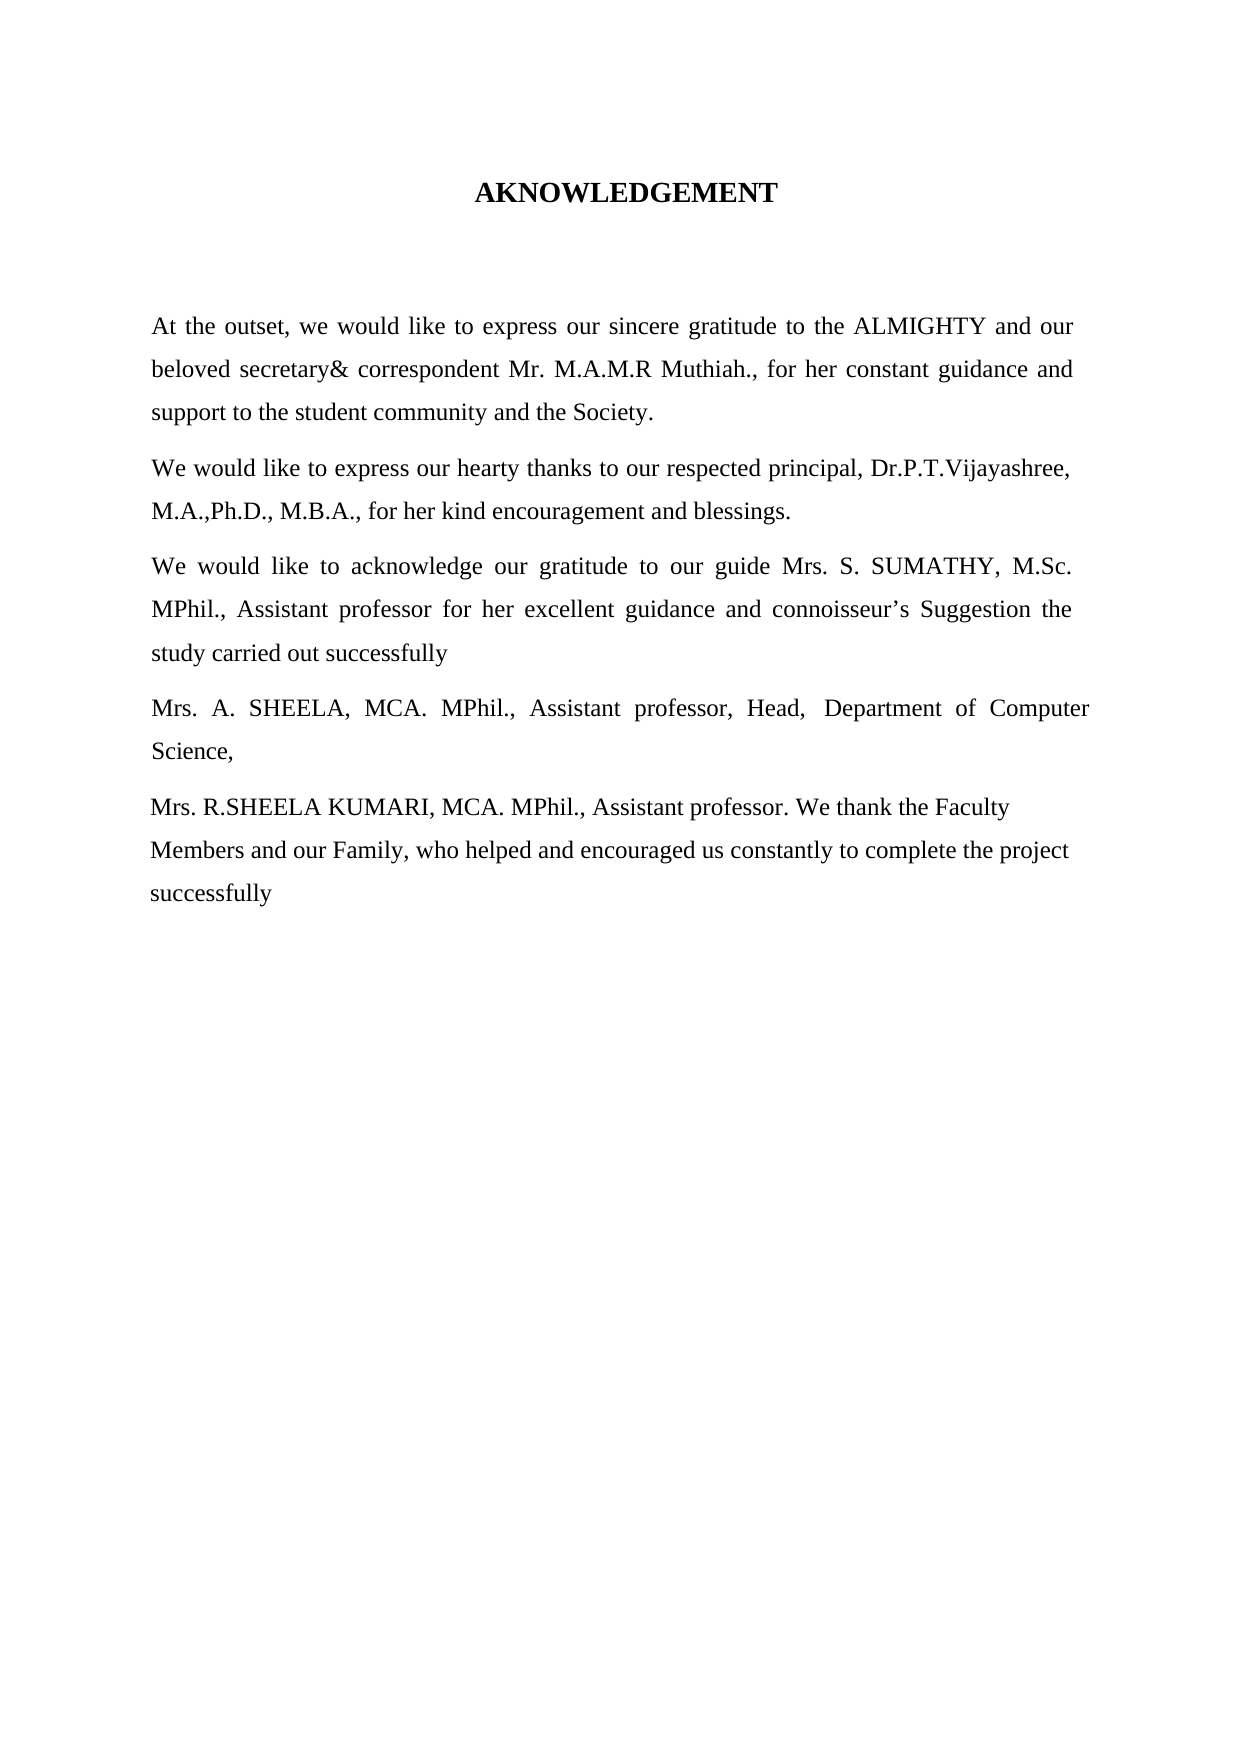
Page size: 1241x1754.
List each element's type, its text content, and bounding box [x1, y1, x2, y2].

text Mrs. A. SHEELA, MCA. MPhil., Assistant professor, Head, Department of Computer Science, [151, 693, 1090, 765]
text At the outset, we would like to express our sincere gratitude to the ALMIGHTY and our beloved secretary& correspondent Mr. M.A.M.R Muthiah., for her constant guidance and support to the student community and the Society. [151, 311, 1074, 426]
text We would like to express our hearty thanks to our respected principal, Dr.P.T.Vijayashree, M.A.,Ph.D., M.B.A., for her kind encouragement and blessings. [151, 453, 1071, 524]
text Mrs. R.SHEELA KUMARI, MCA. MPhil., Assistant professor. We thank the Faculty Members and our Family, who helped and encouraged us constantly to complete the project successfully [150, 792, 1090, 907]
subtitle AKNOWLEDGEMENT [162, 175, 1090, 208]
text We would like to acknowledge our gratitude to our guide Mrs. S. SUMATHY, M.Sc. MPhil., Assistant professor for her excellent guidance and connoisseur’s Suggestion the study carried out successfully [151, 551, 1073, 666]
